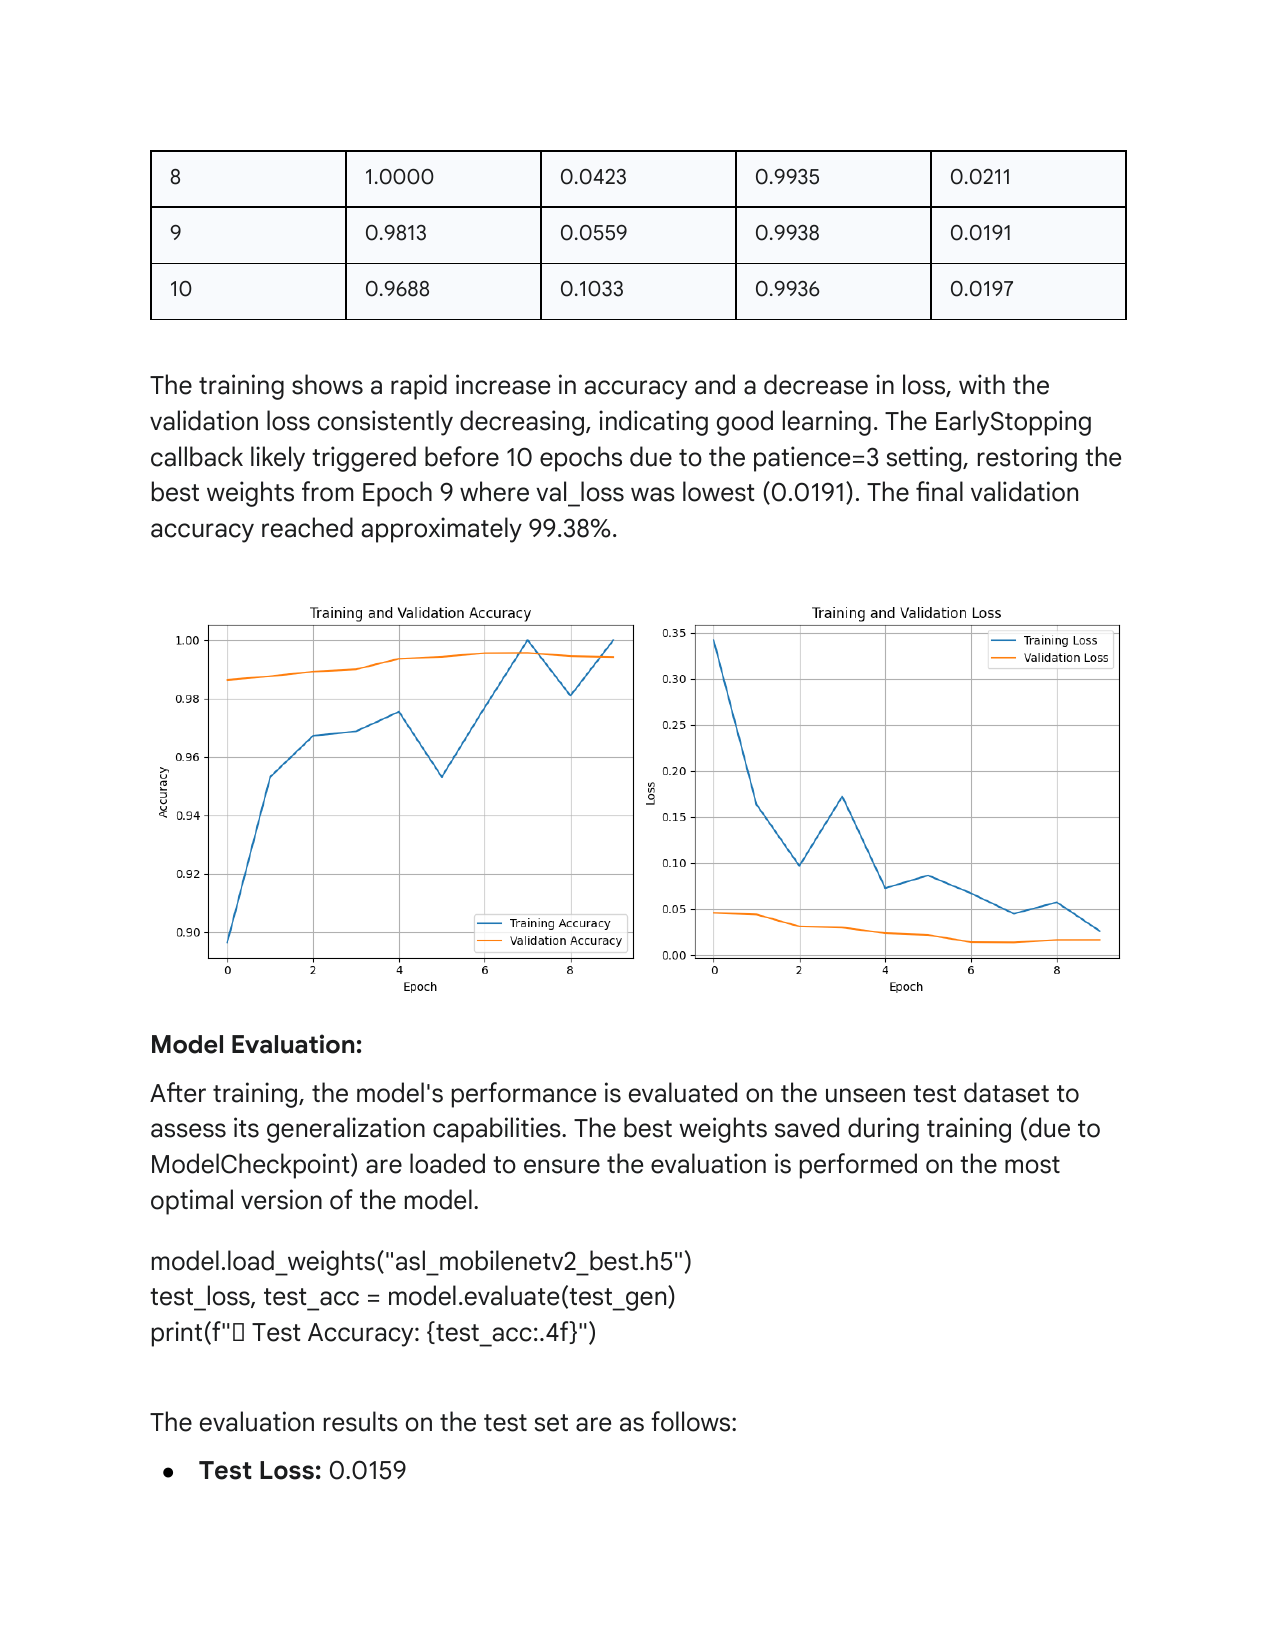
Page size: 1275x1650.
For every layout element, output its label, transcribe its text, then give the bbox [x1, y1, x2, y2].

table_cell 0.9938 [737, 208, 930, 262]
text The training shows a rapid increase in accuracy and a decrease in loss, with the validation loss consistently decreasing, indicating good learning. The EarlyStopping callback likely triggered before 10 epochs due to the patience=3 setting, restoring the best weights from Epoch 9 where val_loss was lowest (0.0191). The final validation accuracy reached approximately 99.38%. [150, 370, 1125, 544]
table_cell 0.9813 [347, 208, 540, 262]
subtitle Model Evaluation: [150, 1030, 1125, 1061]
list Test Loss: 0.0159 [161, 1456, 1125, 1487]
picture [150, 598, 1125, 1001]
table_cell 0.9688 [347, 264, 540, 319]
table_cell 8 [152, 152, 345, 206]
table_cell 0.1033 [542, 264, 735, 319]
table_cell 9 [152, 208, 345, 262]
table_cell 10 [152, 264, 345, 319]
table_cell 0.9936 [737, 264, 930, 319]
table_cell 0.0197 [932, 264, 1125, 319]
table_cell 0.0423 [542, 152, 735, 206]
table_cell 0.0211 [932, 152, 1125, 206]
table_cell 0.9935 [737, 152, 930, 206]
table_cell 0.0559 [542, 208, 735, 262]
text model.load_weights("asl_mobilenetv2_best.h5") test_loss, test_acc = model.evaluate(test_gen) print(f"✅ Test Accuracy: {test_acc:.4f}") [150, 1246, 1125, 1379]
table_cell 1.0000 [347, 152, 540, 206]
text The evaluation results on the test set are as follows: [150, 1407, 1125, 1439]
table_cell 0.0191 [932, 208, 1125, 262]
text After training, the model's performance is evaluated on the unseen test dataset to assess its generalization capabilities. The best weights saved during training (due to ModelCheckpoint) are loaded to ensure the evaluation is performed on the most optimal version of the model. [150, 1078, 1125, 1216]
